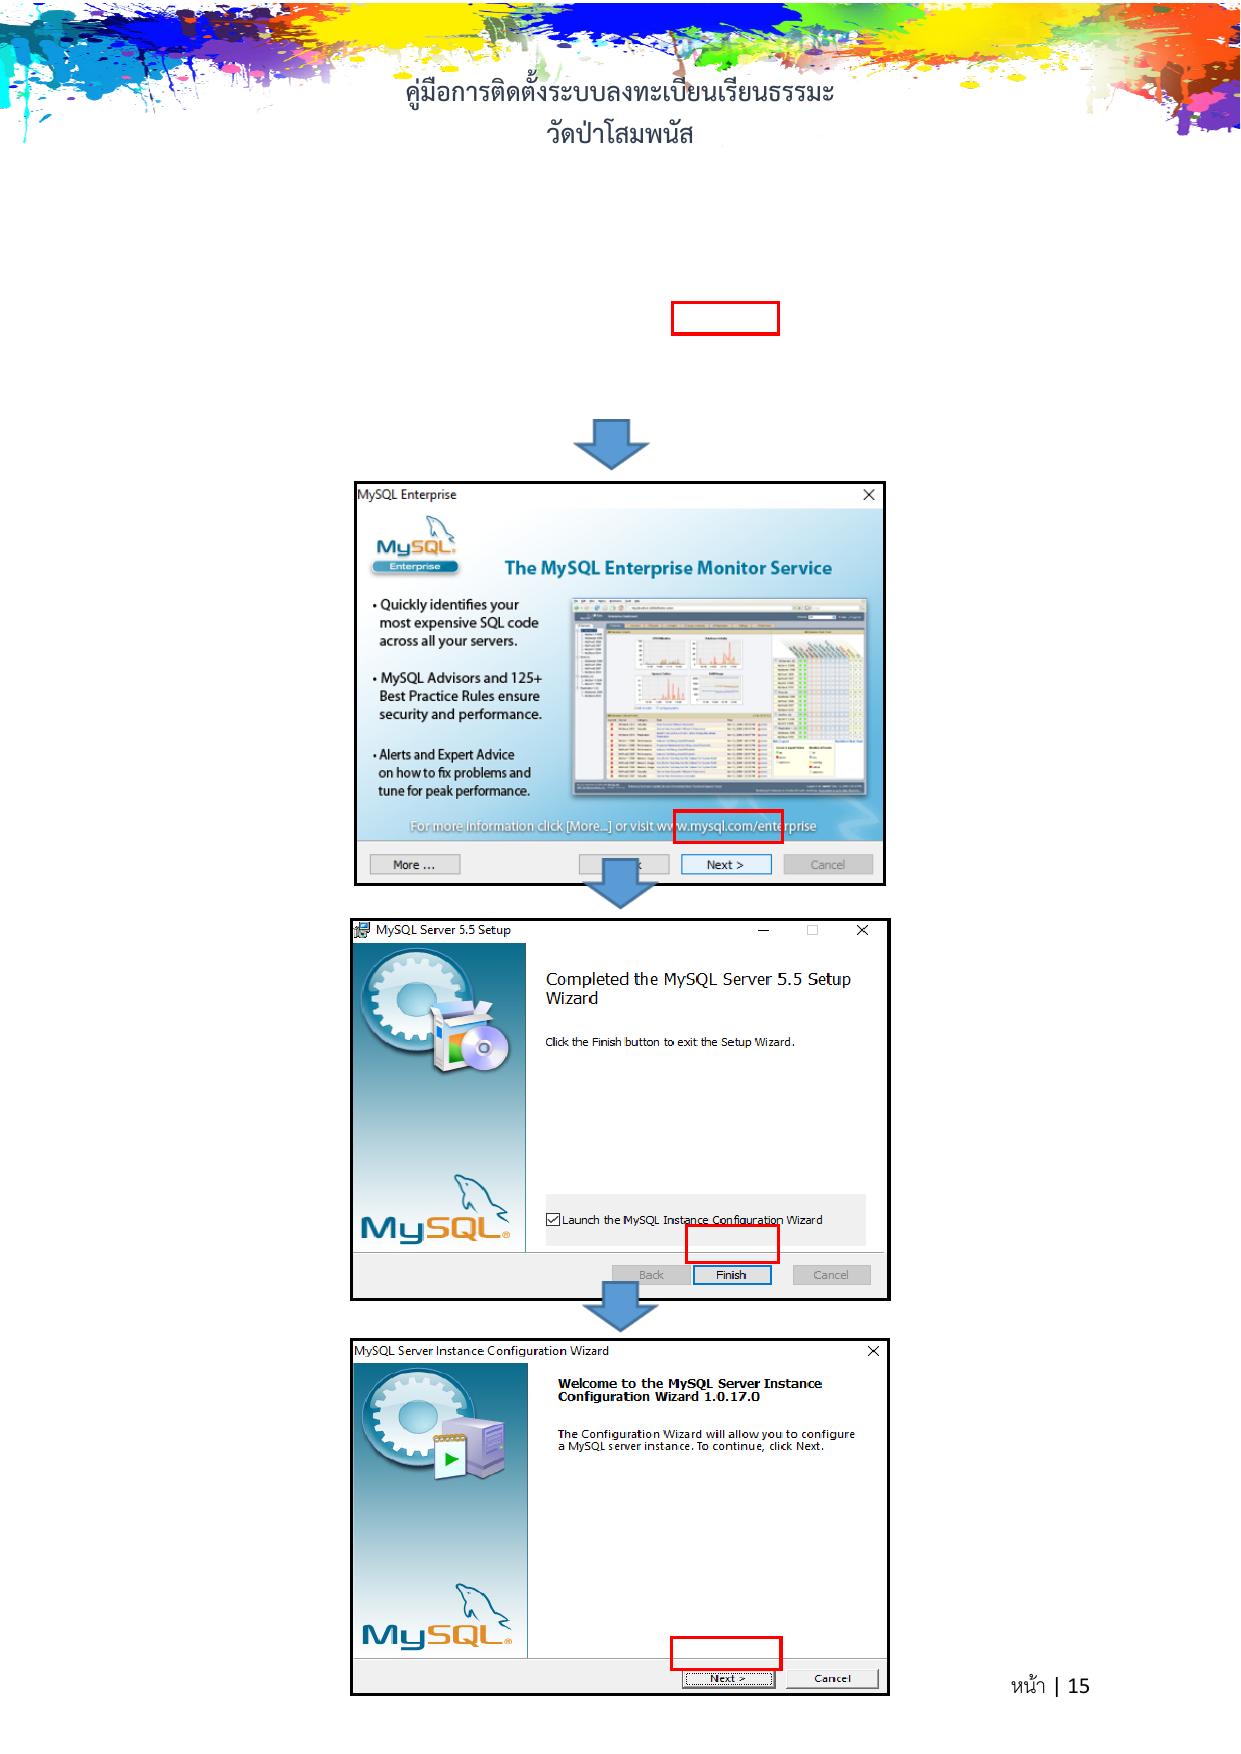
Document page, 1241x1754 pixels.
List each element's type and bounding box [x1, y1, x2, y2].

picture [353, 921, 887, 1333]
picture [393, 949, 404, 953]
picture [0, 3, 1241, 150]
picture [79, 34, 102, 42]
picture [353, 1341, 887, 1693]
picture [357, 484, 883, 910]
picture [572, 419, 651, 471]
picture [70, 79, 84, 83]
picture [61, 37, 73, 41]
picture [122, 50, 133, 56]
picture [71, 66, 79, 71]
